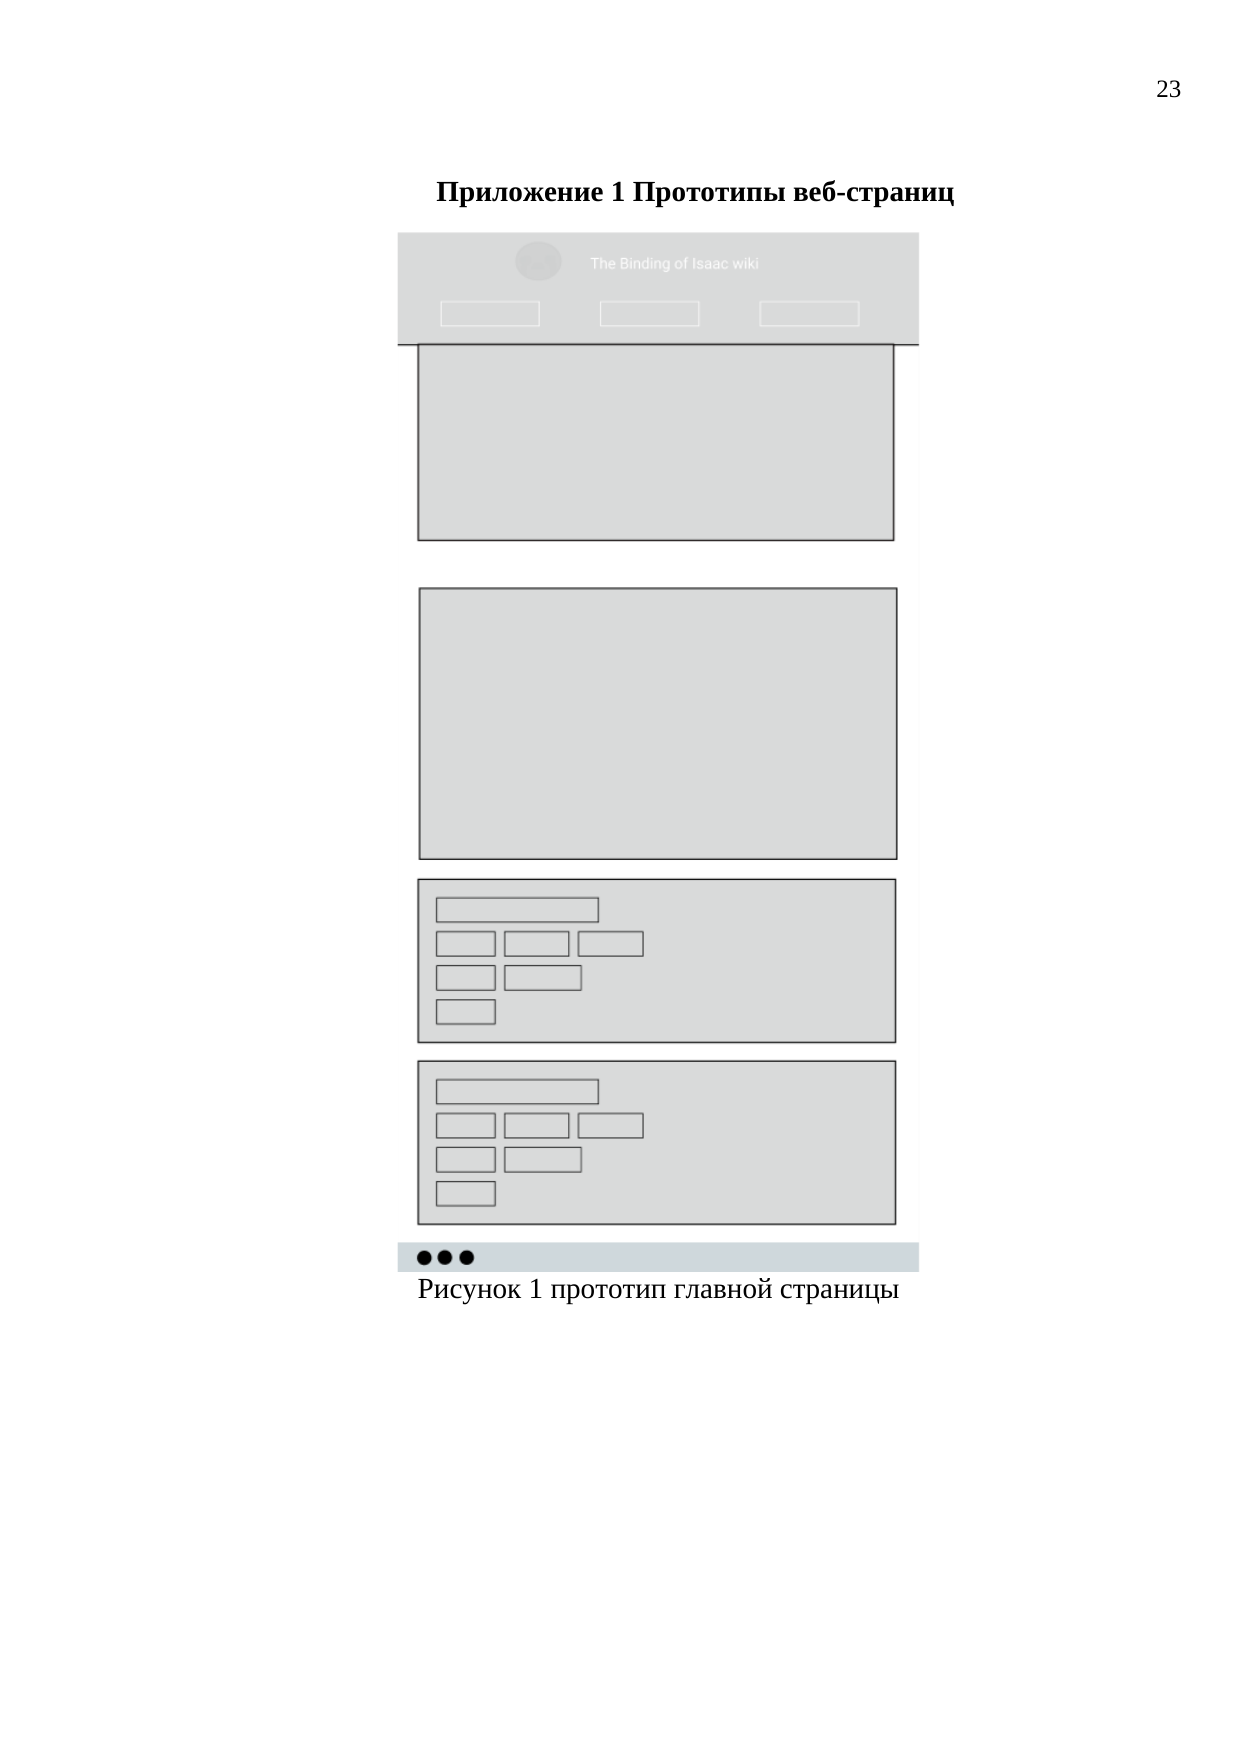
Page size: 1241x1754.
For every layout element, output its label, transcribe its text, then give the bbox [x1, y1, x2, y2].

text Рисунок 1 прототип главной страницы [136, 1271, 1181, 1305]
subtitle Приложение 1 Прототипы веб-страниц [136, 174, 1181, 207]
picture [397, 232, 920, 1272]
